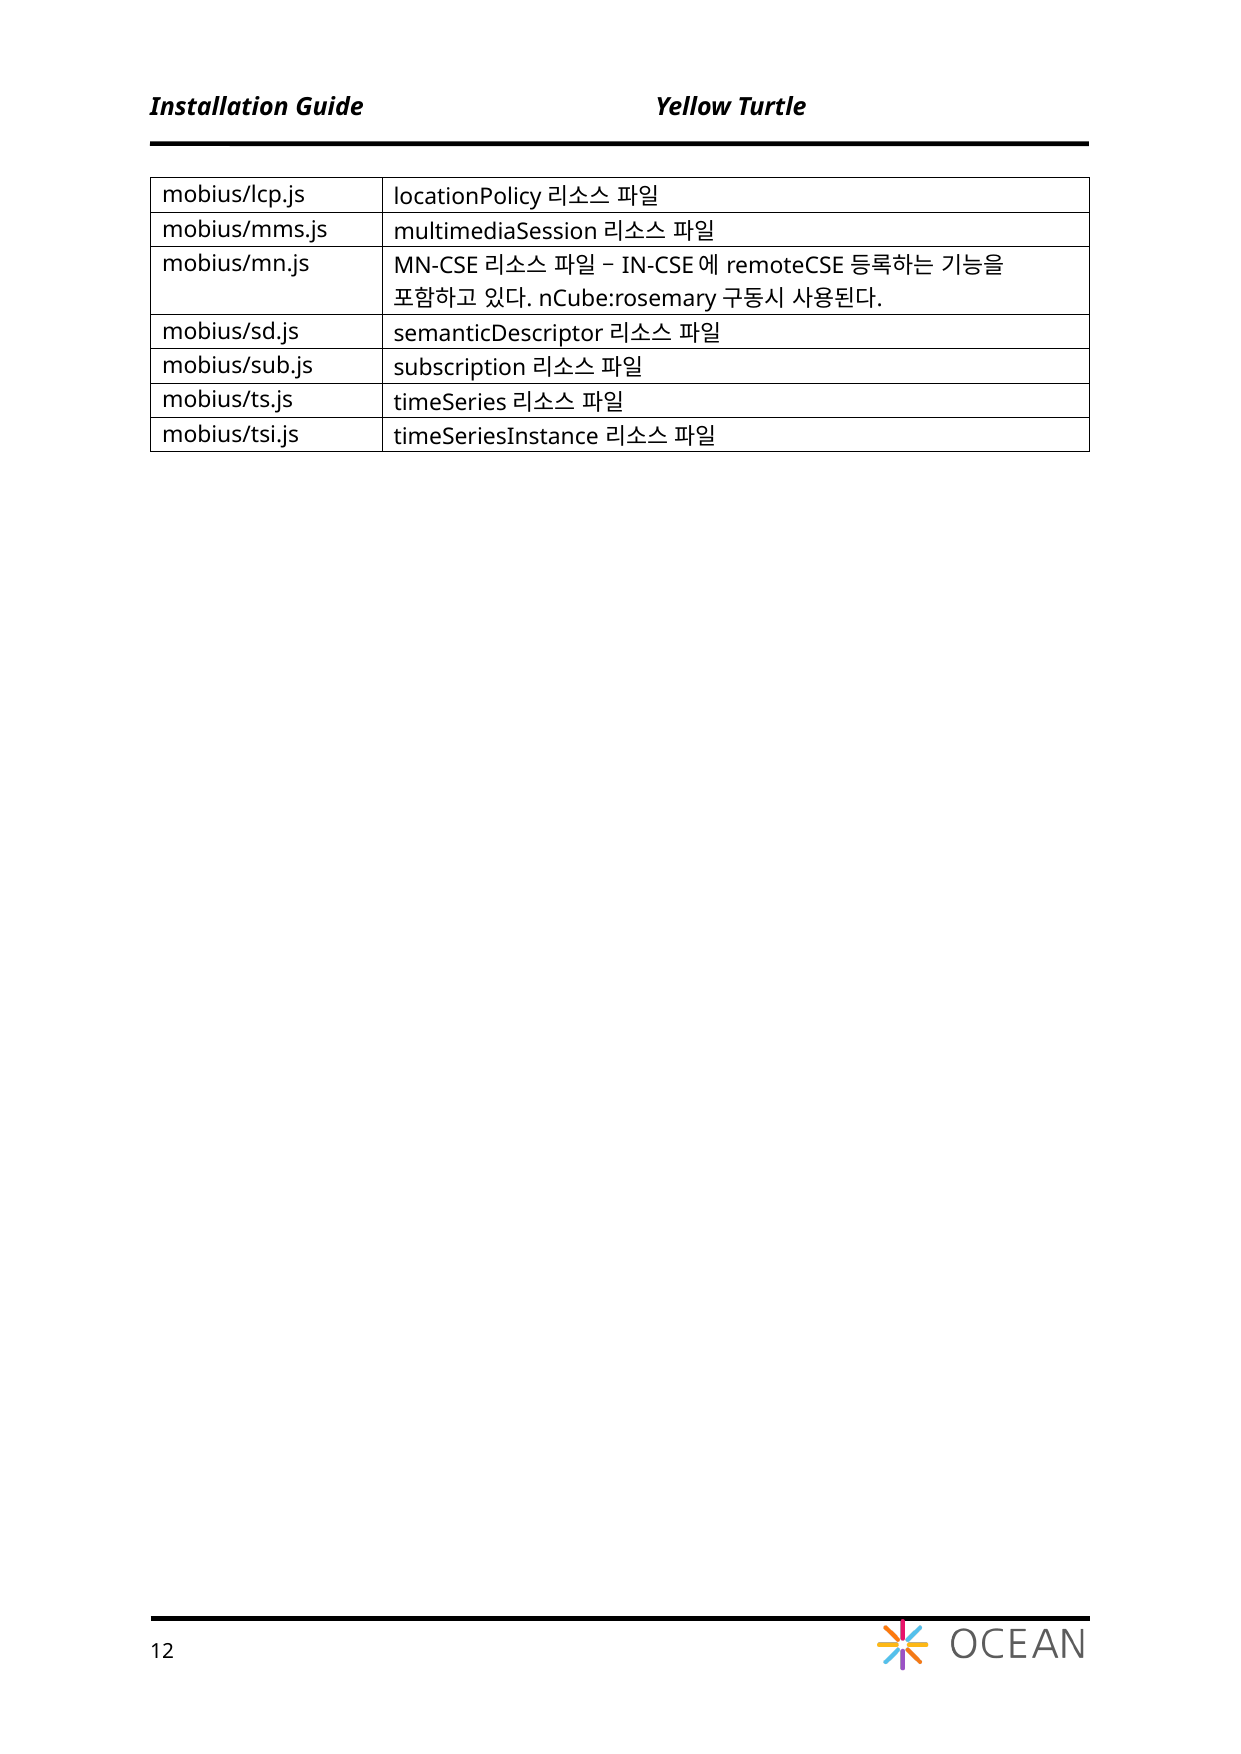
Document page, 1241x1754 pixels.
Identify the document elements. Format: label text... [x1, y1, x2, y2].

table_cell timeSeriesInstance 리소스 파일 [383, 418, 1089, 451]
table_cell mobius/ts.js [151, 384, 382, 417]
table_cell timeSeries 리소스 파일 [383, 384, 1089, 417]
table_cell locationPolicy 리소스 파일 [383, 178, 1089, 212]
table_cell mobius/sub.js [151, 349, 382, 382]
table_cell semanticDescriptor 리소스 파일 [383, 315, 1089, 348]
table_cell mobius/sd.js [151, 315, 382, 348]
picture [873, 1612, 1092, 1678]
table_cell multimediaSession 리소스 파일 [383, 213, 1089, 246]
table_cell mobius/tsi.js [151, 418, 382, 451]
table_cell mobius/lcp.js [151, 178, 382, 212]
table_cell mobius/mms.js [151, 213, 382, 246]
table_cell MN-CSE 리소스 파일 – IN-CSE에 remoteCSE 등록하는 기능을 포함하고 있다. nCube:rosemary 구동시 사용된다. [383, 247, 1089, 314]
table_cell subscription 리소스 파일 [383, 349, 1089, 382]
table_cell mobius/mn.js [151, 247, 382, 314]
